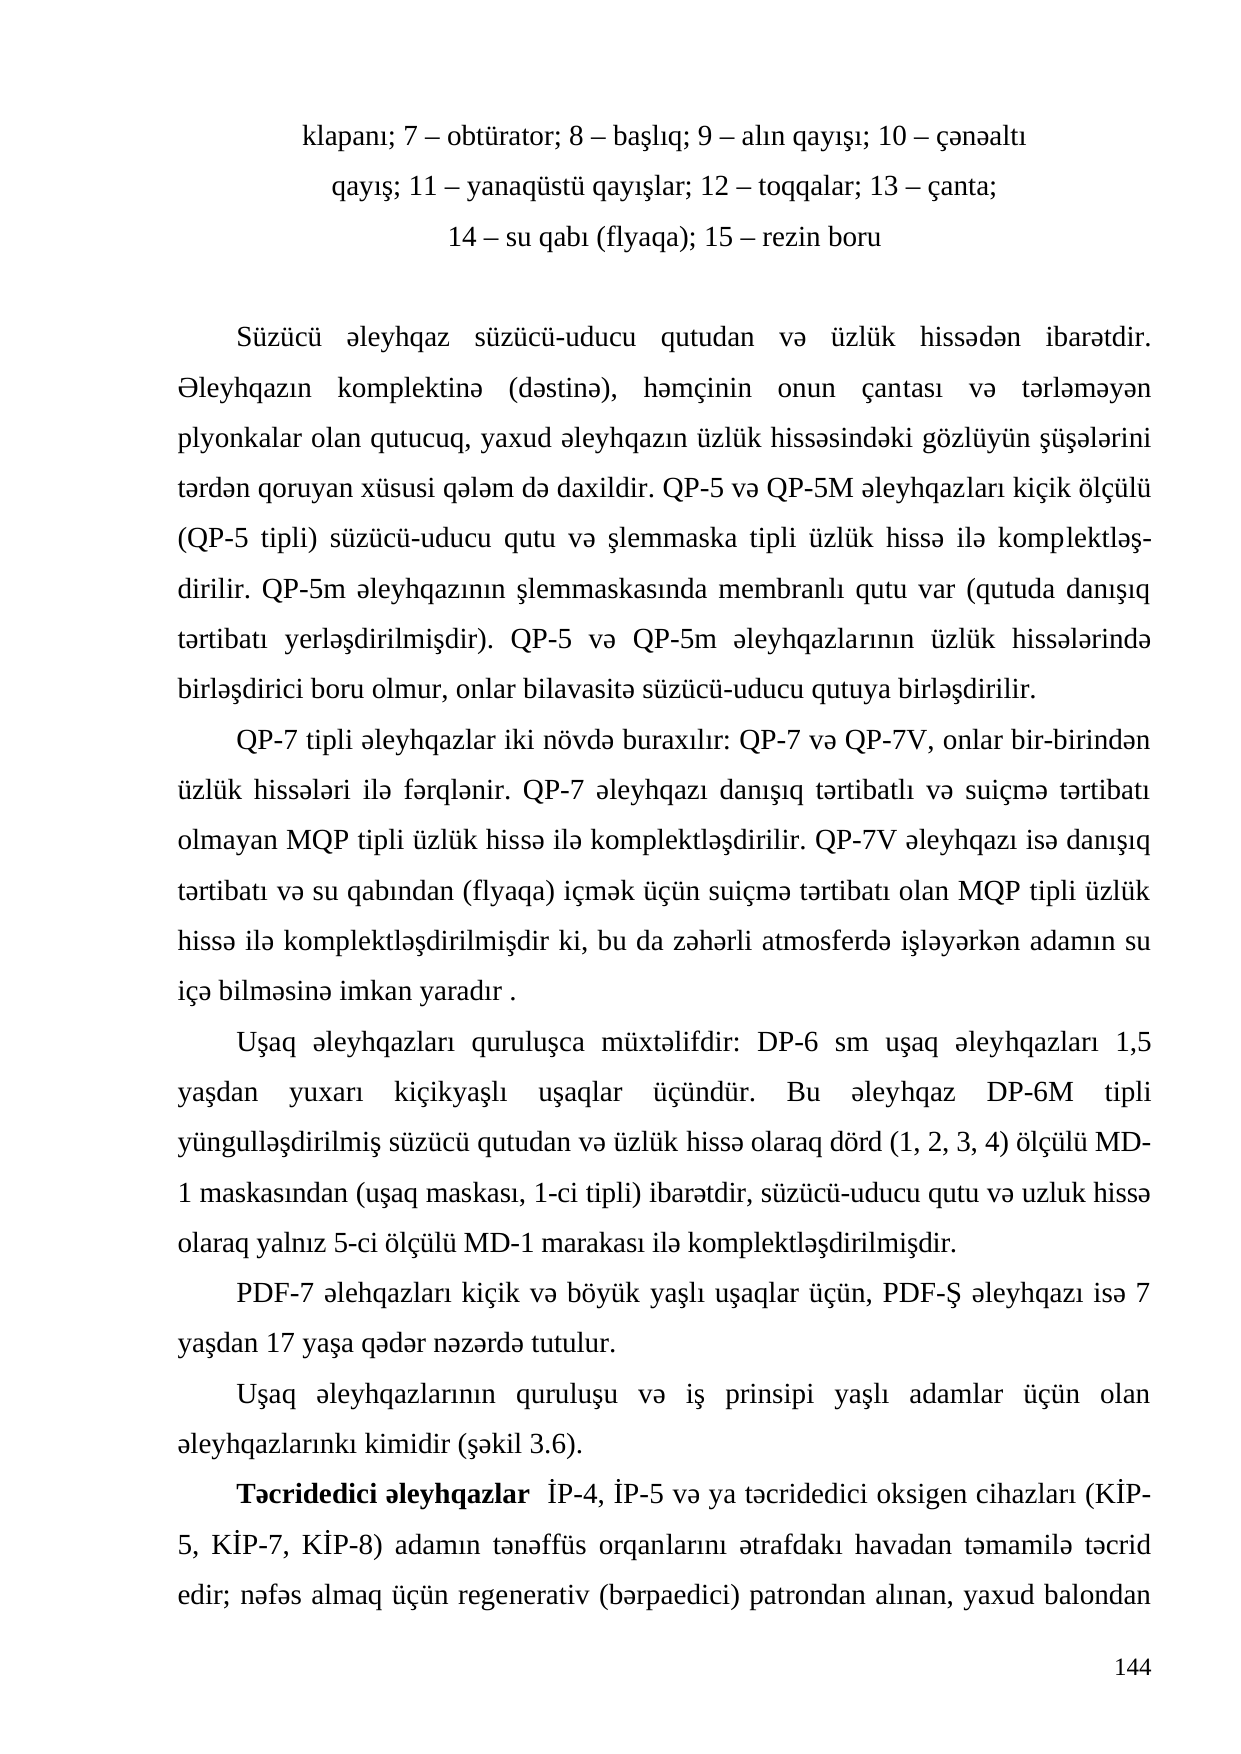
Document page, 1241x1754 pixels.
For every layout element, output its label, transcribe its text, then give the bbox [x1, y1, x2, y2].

text Süzücü əleyhqaz süzücü-uducu qutudan və üzlük hissədən ibarətdir. Əleyhqazın komplektinə (dəstinə), həmçinin onun çantası və tərləməyən plyonkalar olan qutucuq, yaxud əleyhqazın üzlük hissəsindəki gözlüyün şüşələrini tərdən qoruyan xüsusi qələm də daxildir. QP-5 və QP-5M əleyhqazları kiçik ölçülü (QP-5 tipli) süzücü-uducu qutu və şlemmaska tipli üzlük hissə ilə komplektləşdirilir. QP-5m əleyhqazının şlemmaskasında membranlı qutu var (qutuda danışıq tərtibatı yerləşdirilmişdir). QP-5 və QP-5m əleyhqazlarının üzlük hissələrində birləşdirici boru olmur, onlar bilavasitə süzücü-uducu qutuya birləşdirilir. [177, 319, 1152, 705]
text Uşaq əleyhqazlarının quruluşu və iş prinsipi yaşlı adamlar üçün olan əleyhqazlarınkı kimidir (şəkil 3.6). [177, 1376, 1152, 1460]
text Uşaq əleyhqazları quruluşca müxtəlifdir: DP-6 sm uşaq əleyhqazları 1,5 yaşdan yuxarı kiçikyaşlı uşaqlar üçündür. Bu əleyhqaz DP-6M tipli yüngulləşdirilmiş süzücü qutudan və üzlük hissə olaraq dörd (1, 2, 3, 4) ölçülü MD-1 maskasından (uşaq maskası, 1-ci tipli) ibarətdir, süzücü-uducu qutu və uzluk hissə olaraq yalnız 5-ci ölçülü MD-1 marakası ilə komplektləşdirilmişdir. [177, 1024, 1152, 1258]
text PDF-7 əlehqazları kiçik və böyük yaşlı uşaqlar üçün, PDF-Ş əleyhqazı isə 7 yaşdan 17 yaşa qədər nəzərdə tutulur. [177, 1275, 1152, 1359]
text QP-7 tipli əleyhqazlar iki növdə buraxılır: QP-7 və QP-7V, onlar bir-birindən üzlük hissələri ilə fərqlənir. QP-7 əleyhqazı danışıq tərtibatlı və suiçmə tərtibatı olmayan MQP tipli üzlük hissə ilə komplektləşdirilir. QP-7V əleyhqazı isə danışıq tərtibatı və su qabından (flyaqa) içmək üçün suiçmə tərtibatı olan MQP tipli üzlük hissə ilə komplektləşdirilmişdir ki, bu da zəhərli atmosferdə işləyərkən adamın su içə bilməsinə imkan yaradır . [177, 722, 1152, 1007]
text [177, 1477, 1152, 1611]
text klapanı; 7 – obtürator; 8 – başlıq; 9 – alın qayışı; 10 – çənəaltı [177, 118, 1152, 152]
text qayış; 11 – yanaqüstü qayışlar; 12 – toqqalar; 13 – çanta; [177, 168, 1152, 202]
text 14 – su qabı (flyaqa); 15 – rezin boru [177, 219, 1152, 252]
